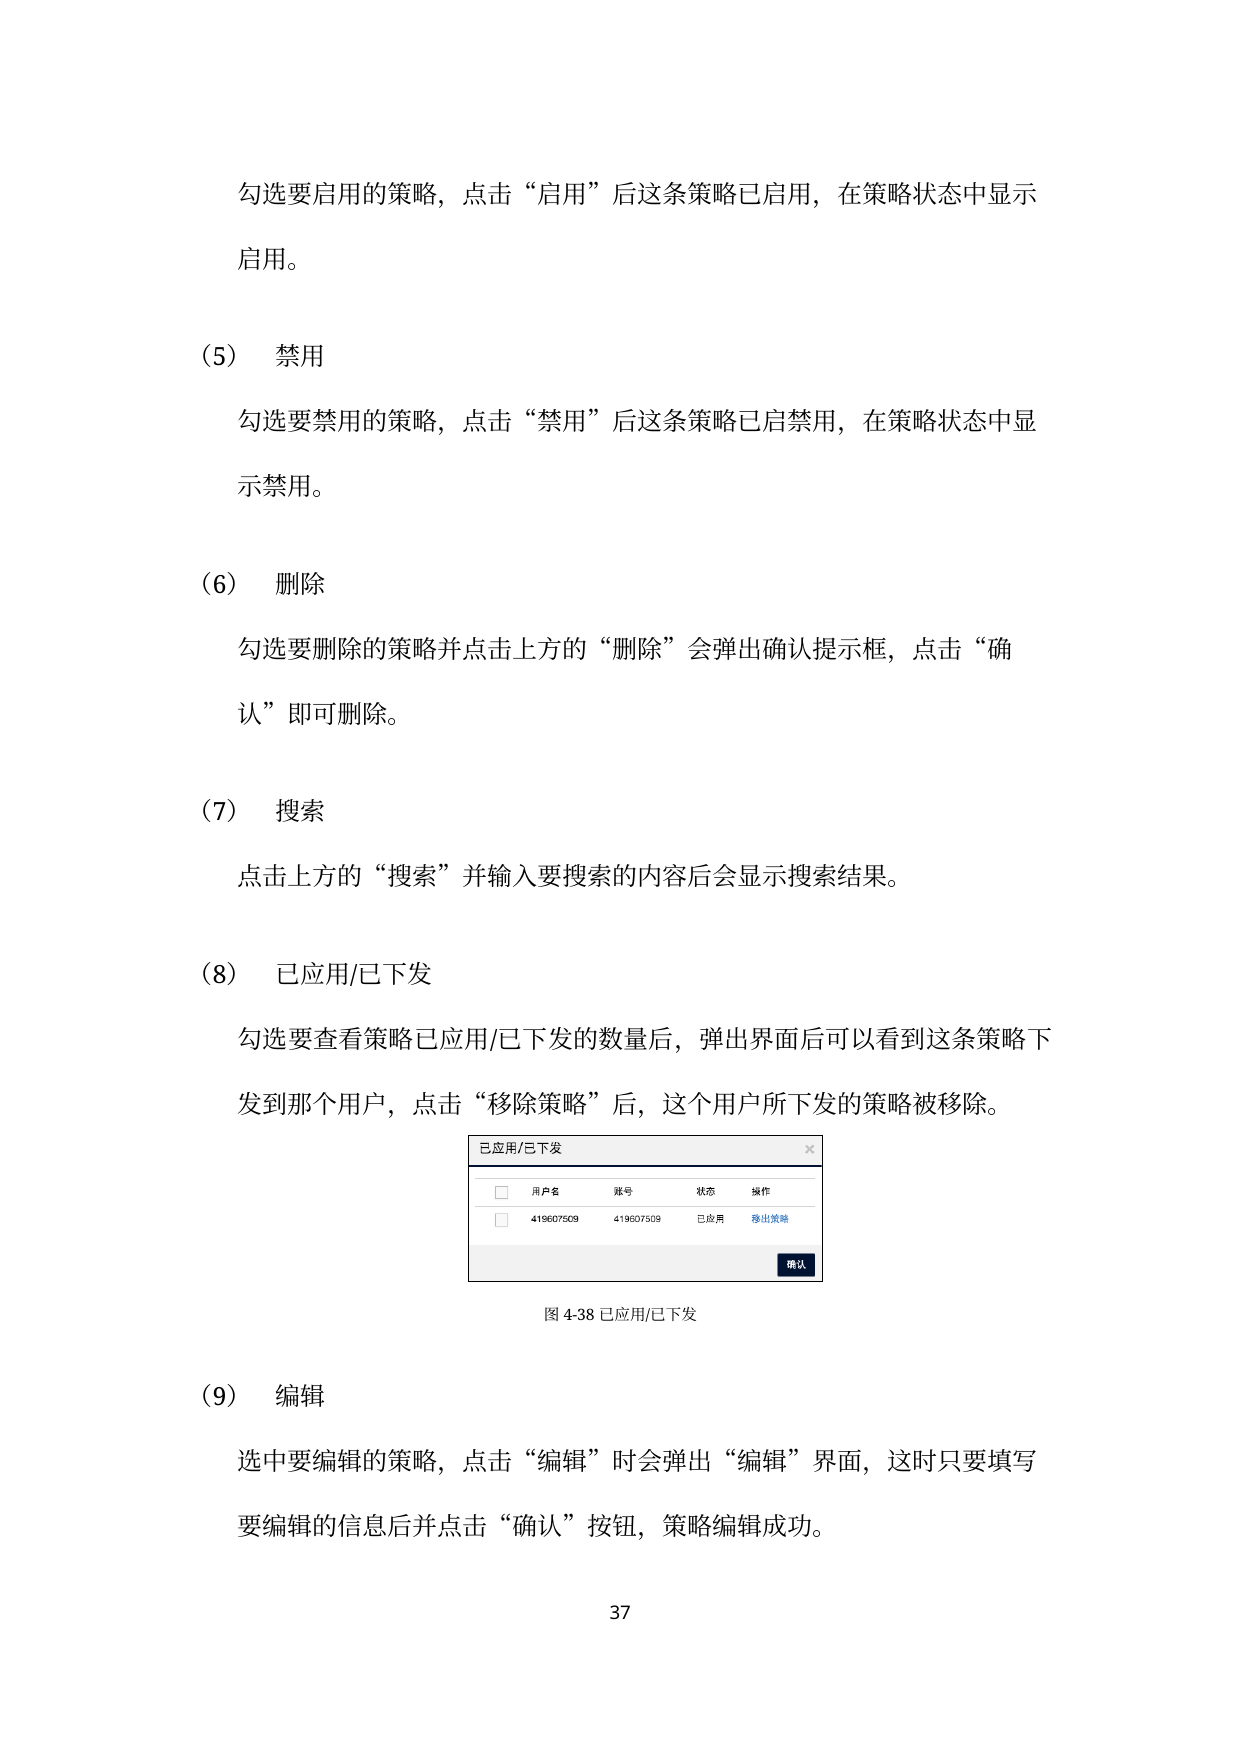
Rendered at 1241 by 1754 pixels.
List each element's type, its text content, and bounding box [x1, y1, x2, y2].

picture [469, 1136, 822, 1281]
list 勾选要删除的策略并点击上方的“删除”会弹出确认提示框，点击“确认”即可删除。 [237, 615, 1053, 745]
text 图 4-38 已应用/已下发 [187, 1297, 1053, 1330]
list 勾选要禁用的策略，点击“禁用”后这条策略已启禁用，在策略状态中显示禁用。 [237, 387, 1053, 517]
list 禁用 [187, 322, 1053, 387]
list 点击上方的“搜索”并输入要搜索的内容后会显示搜索结果。 [237, 842, 1053, 907]
list 选中要编辑的策略，点击“编辑”时会弹出“编辑”界面，这时只要填写要编辑的信息后并点击“确认”按钮，策略编辑成功。 [237, 1427, 1053, 1557]
list 搜索 [187, 777, 1053, 842]
list 勾选要启用的策略，点击“启用”后这条策略已启用，在策略状态中显示启用。 [237, 160, 1053, 290]
list 删除 [187, 550, 1053, 615]
list 勾选要查看策略已应用/已下发的数量后，弹出界面后可以看到这条策略下发到那个用户，点击“移除策略”后，这个用户所下发的策略被移除。 [237, 1005, 1053, 1135]
list 已应用/已下发 [187, 940, 1053, 1005]
list 编辑 [187, 1362, 1053, 1427]
